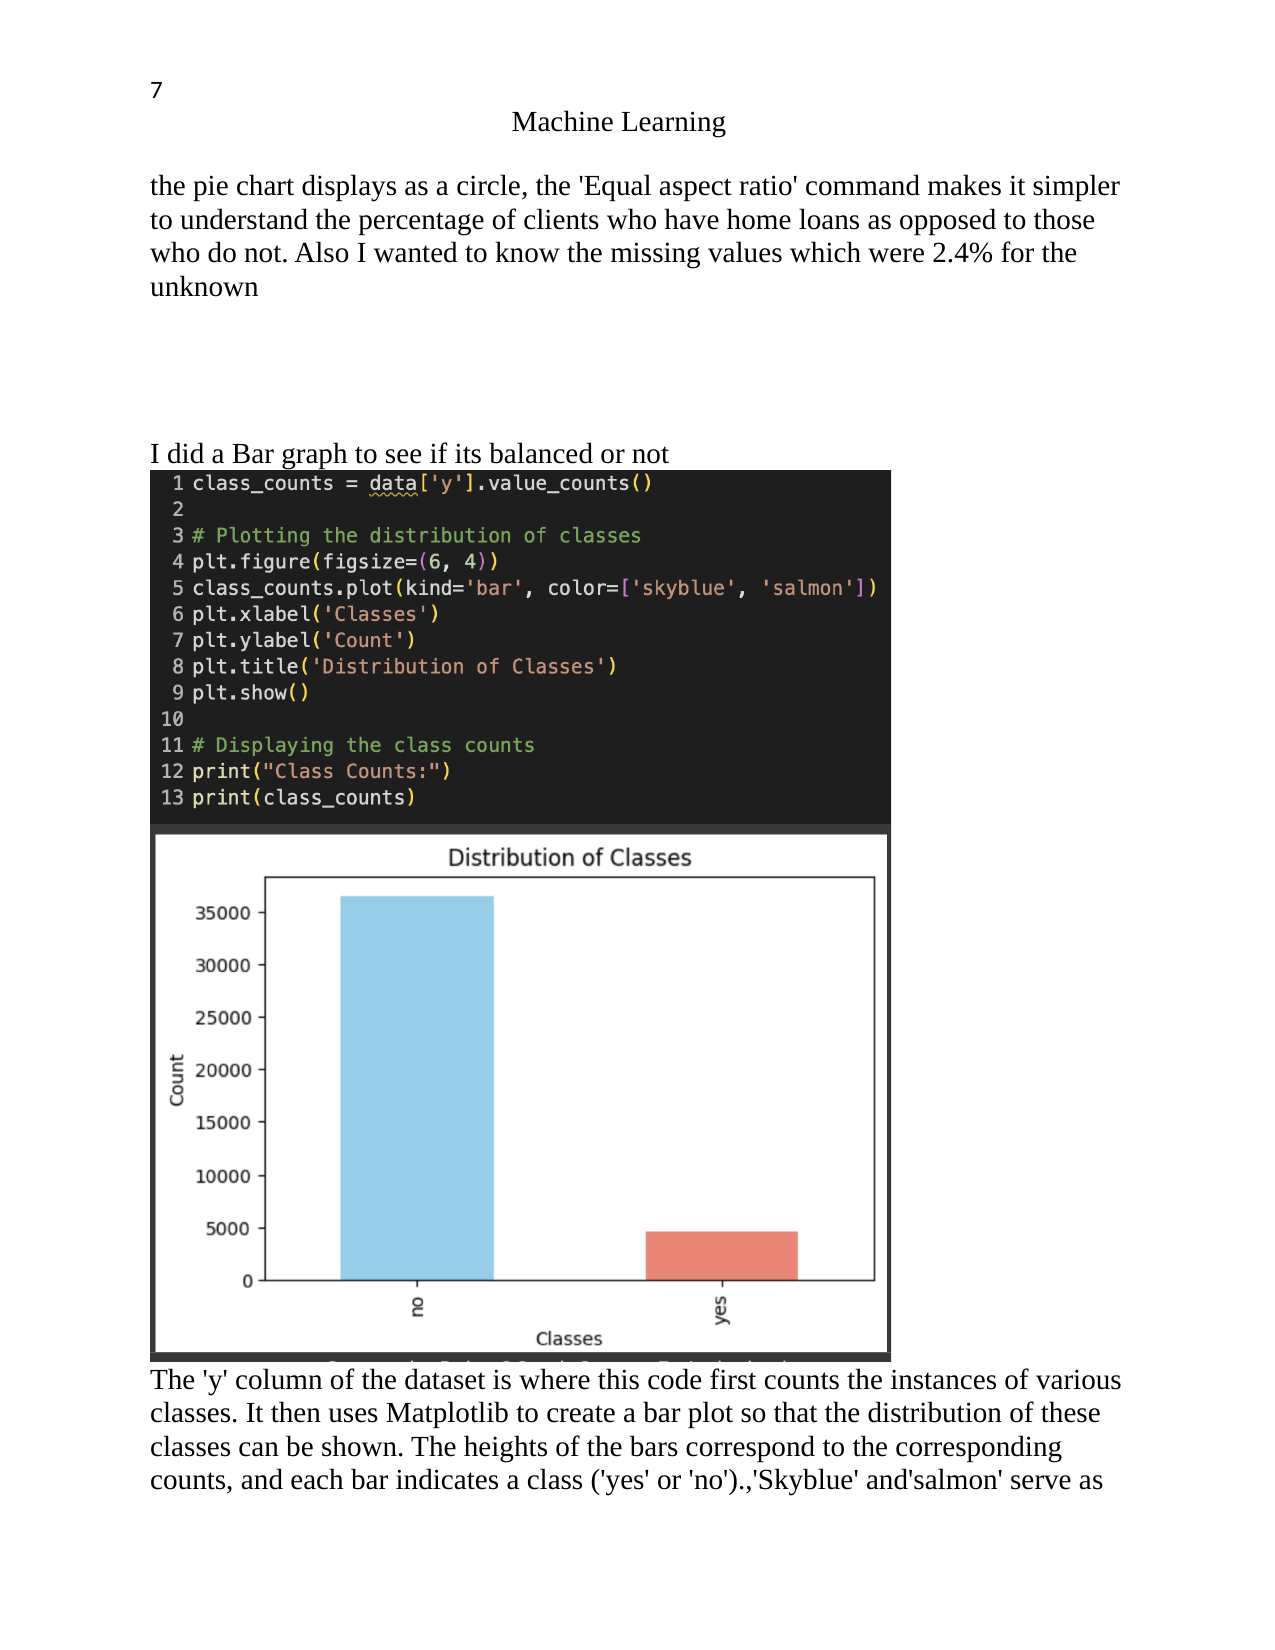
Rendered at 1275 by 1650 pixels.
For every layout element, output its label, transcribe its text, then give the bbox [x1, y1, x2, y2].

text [150, 168, 1125, 302]
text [150, 1362, 1125, 1496]
picture [150, 470, 892, 1362]
